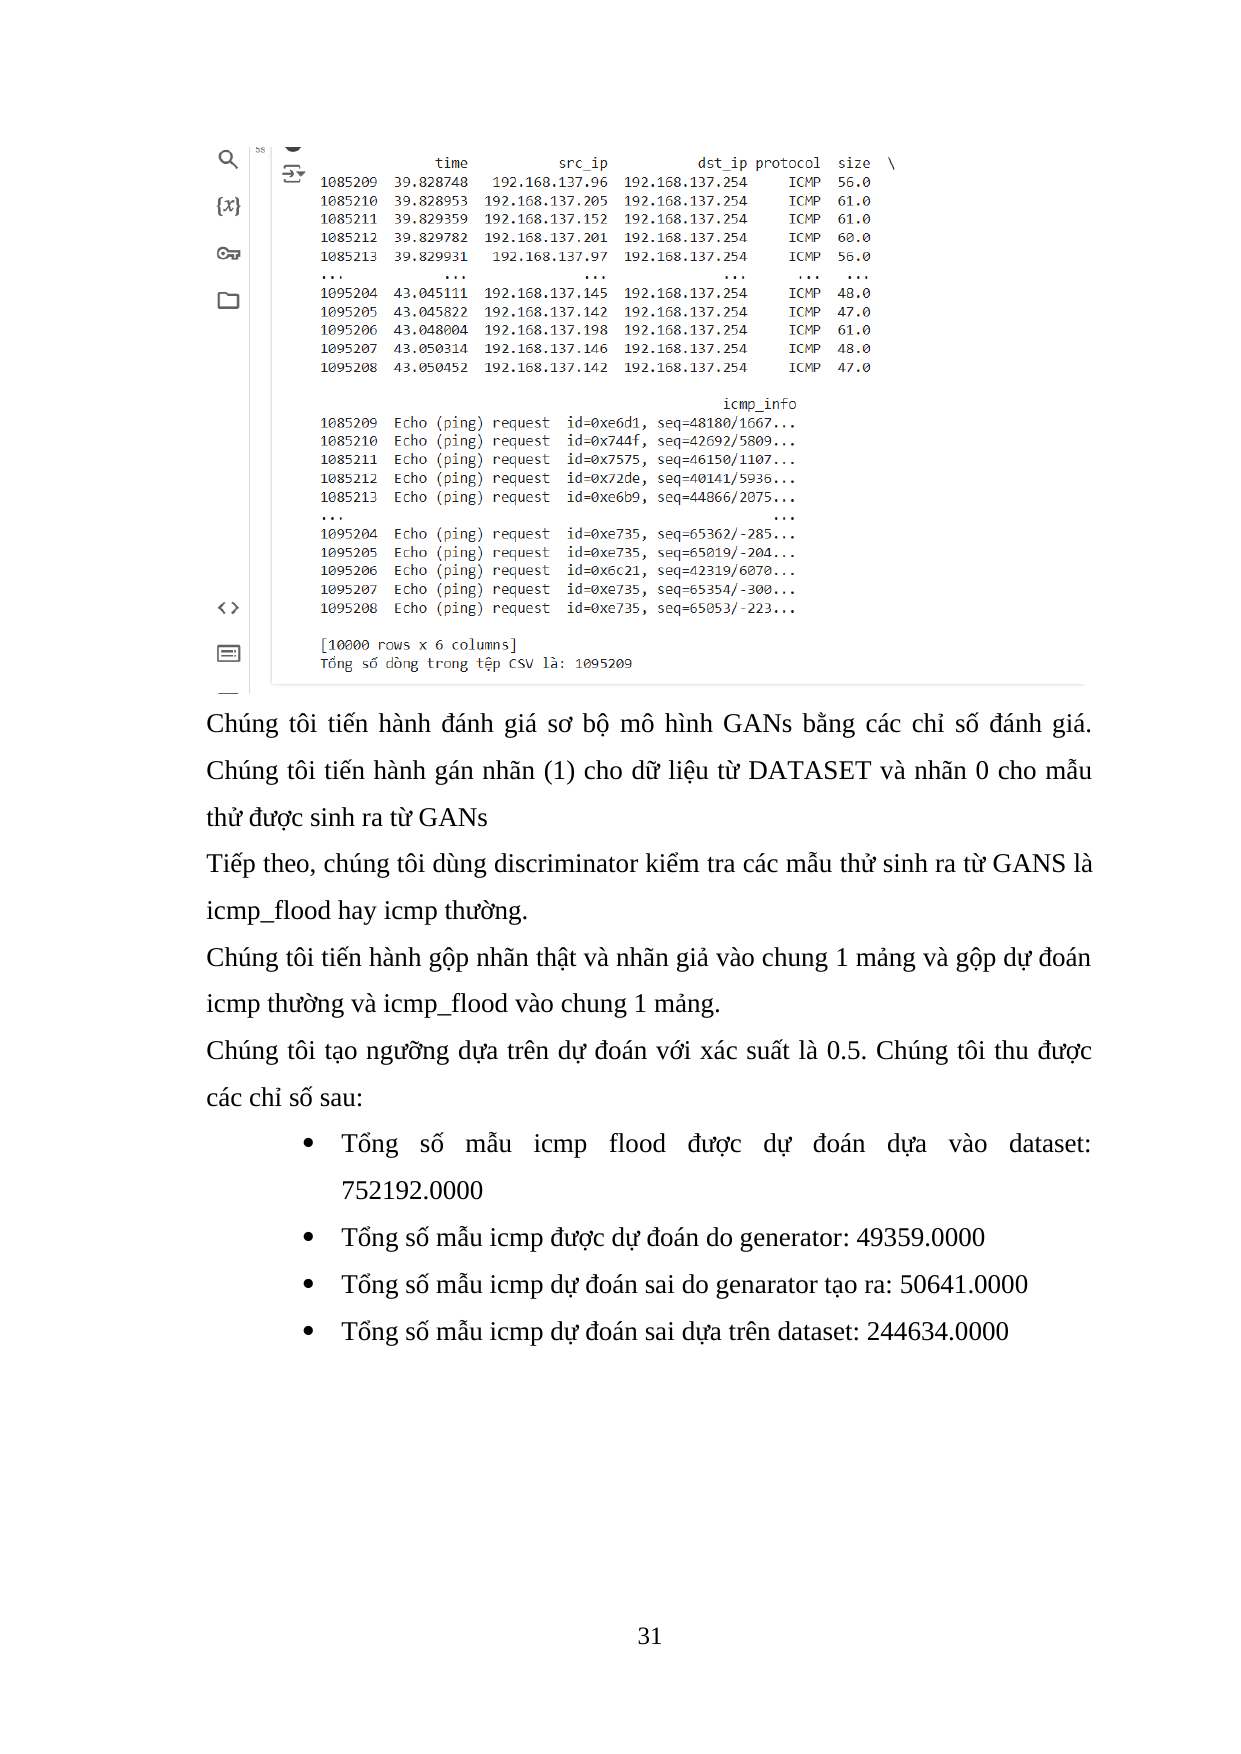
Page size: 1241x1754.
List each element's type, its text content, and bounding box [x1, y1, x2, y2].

text Chúng tôi tiến hành gộp nhãn thật và nhãn giả vào chung 1 mảng và gộp dự đoán icmp thường và icmp_flood vào chung 1 mảng. [206, 941, 1093, 1019]
list Tổng số mẫu icmp dự đoán sai do genarator tạo ra: 50641.0000 [304, 1268, 1093, 1299]
text Chúng tôi tạo ngưỡng dựa trên dự đoán với xác suất là 0.5. Chúng tôi thu được các chỉ số sau: [206, 1034, 1093, 1112]
text Tiếp theo, chúng tôi dùng discriminator kiểm tra các mẫu thử sinh ra từ GANS là icmp_flood hay icmp thường. [206, 847, 1093, 925]
text Chúng tôi tiến hành đánh giá sơ bộ mô hình GANs bằng các chỉ số đánh giá. Chúng tôi tiến hành gán nhãn (1) cho dữ liệu từ DATASET và nhãn 0 cho mẫu thử được sinh ra từ GANs [206, 707, 1093, 832]
list Tổng số mẫu icmp được dự đoán do generator: 49359.0000 [304, 1221, 1093, 1252]
list Tổng số mẫu icmp dự đoán sai dựa trên dataset: 244634.0000 [304, 1315, 1093, 1346]
list Tổng số mẫu icmp flood được dự đoán dựa vào dataset: 752192.0000 [304, 1127, 1093, 1205]
picture [206, 147, 1085, 694]
